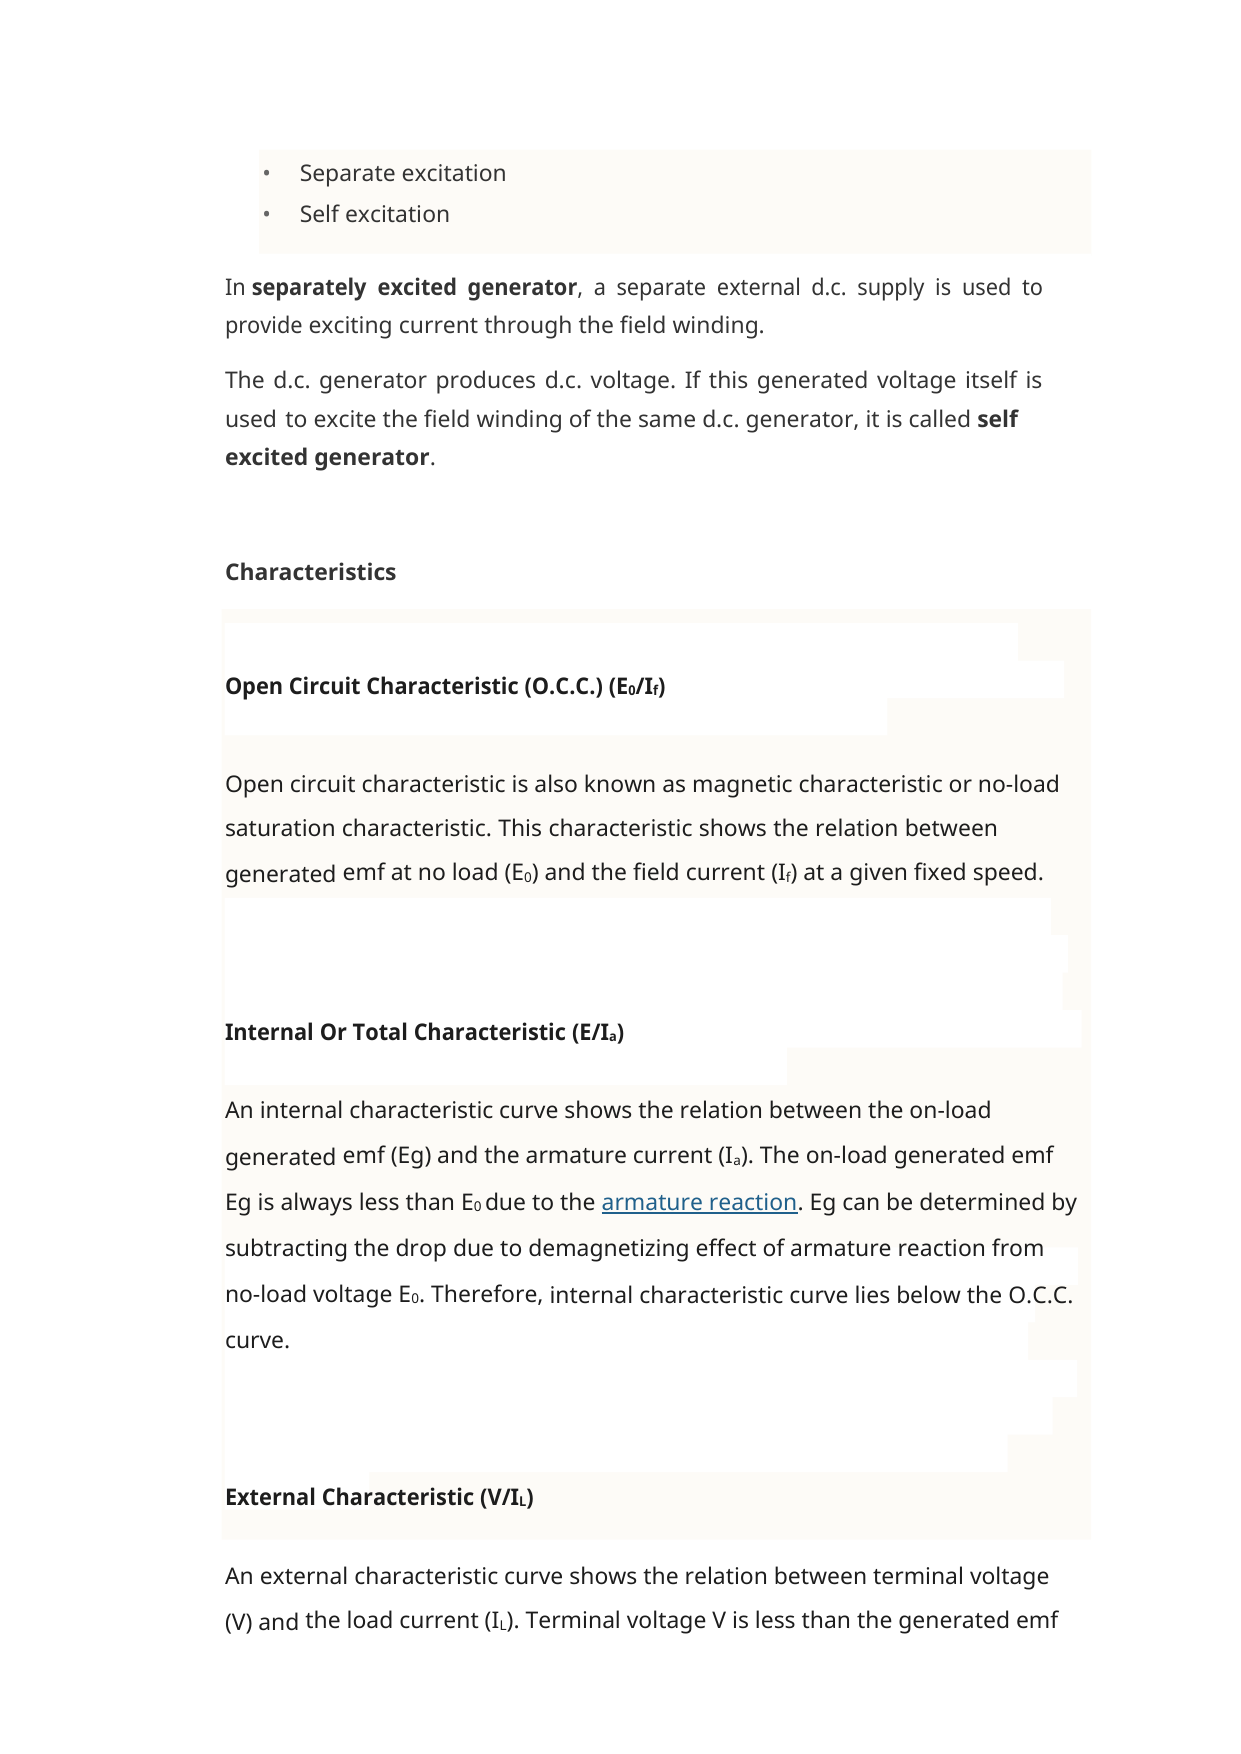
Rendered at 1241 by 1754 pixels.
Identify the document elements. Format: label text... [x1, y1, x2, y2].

text Open Circuit Characteristic (O.C.C.) (E0/If) [225, 670, 1176, 703]
list Self excitation [262, 197, 1176, 229]
text The d.c. generator produces d.c. voltage. If this generated voltage itself is used to excite the field winding of the same d.c. generator, it is called self excited generator. [225, 364, 1089, 472]
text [225, 1560, 1080, 1637]
subtitle Characteristics [225, 556, 1176, 587]
text An internal characteristic curve shows the relation between the on-load generated emf (Eg) and the armature current (Ia). The on-load generated emf Eg is always less than E0 due to the armature reaction. Eg can be determined by subtracting the drop due to demagnetizing effect of armature reaction from no-load voltage E0. Therefore, internal characteristic curve lies below the O.C.C. curve. [225, 1094, 1082, 1355]
subtitle External Characteristic (V/IL) [225, 1481, 1176, 1514]
text Open circuit characteristic is also known as magnetic characteristic or no-load saturation characteristic. This characteristic shows the relation between generated emf at no load (E0) and the field current (If) at a given fixed speed. [225, 768, 1089, 889]
text In separately excited generator, a separate external d.c. supply is used to provide exciting current through the field winding. [225, 271, 1089, 340]
subtitle Internal Or Total Characteristic (E/Ia) [225, 1016, 1176, 1048]
list Separate excitation [262, 157, 1176, 188]
